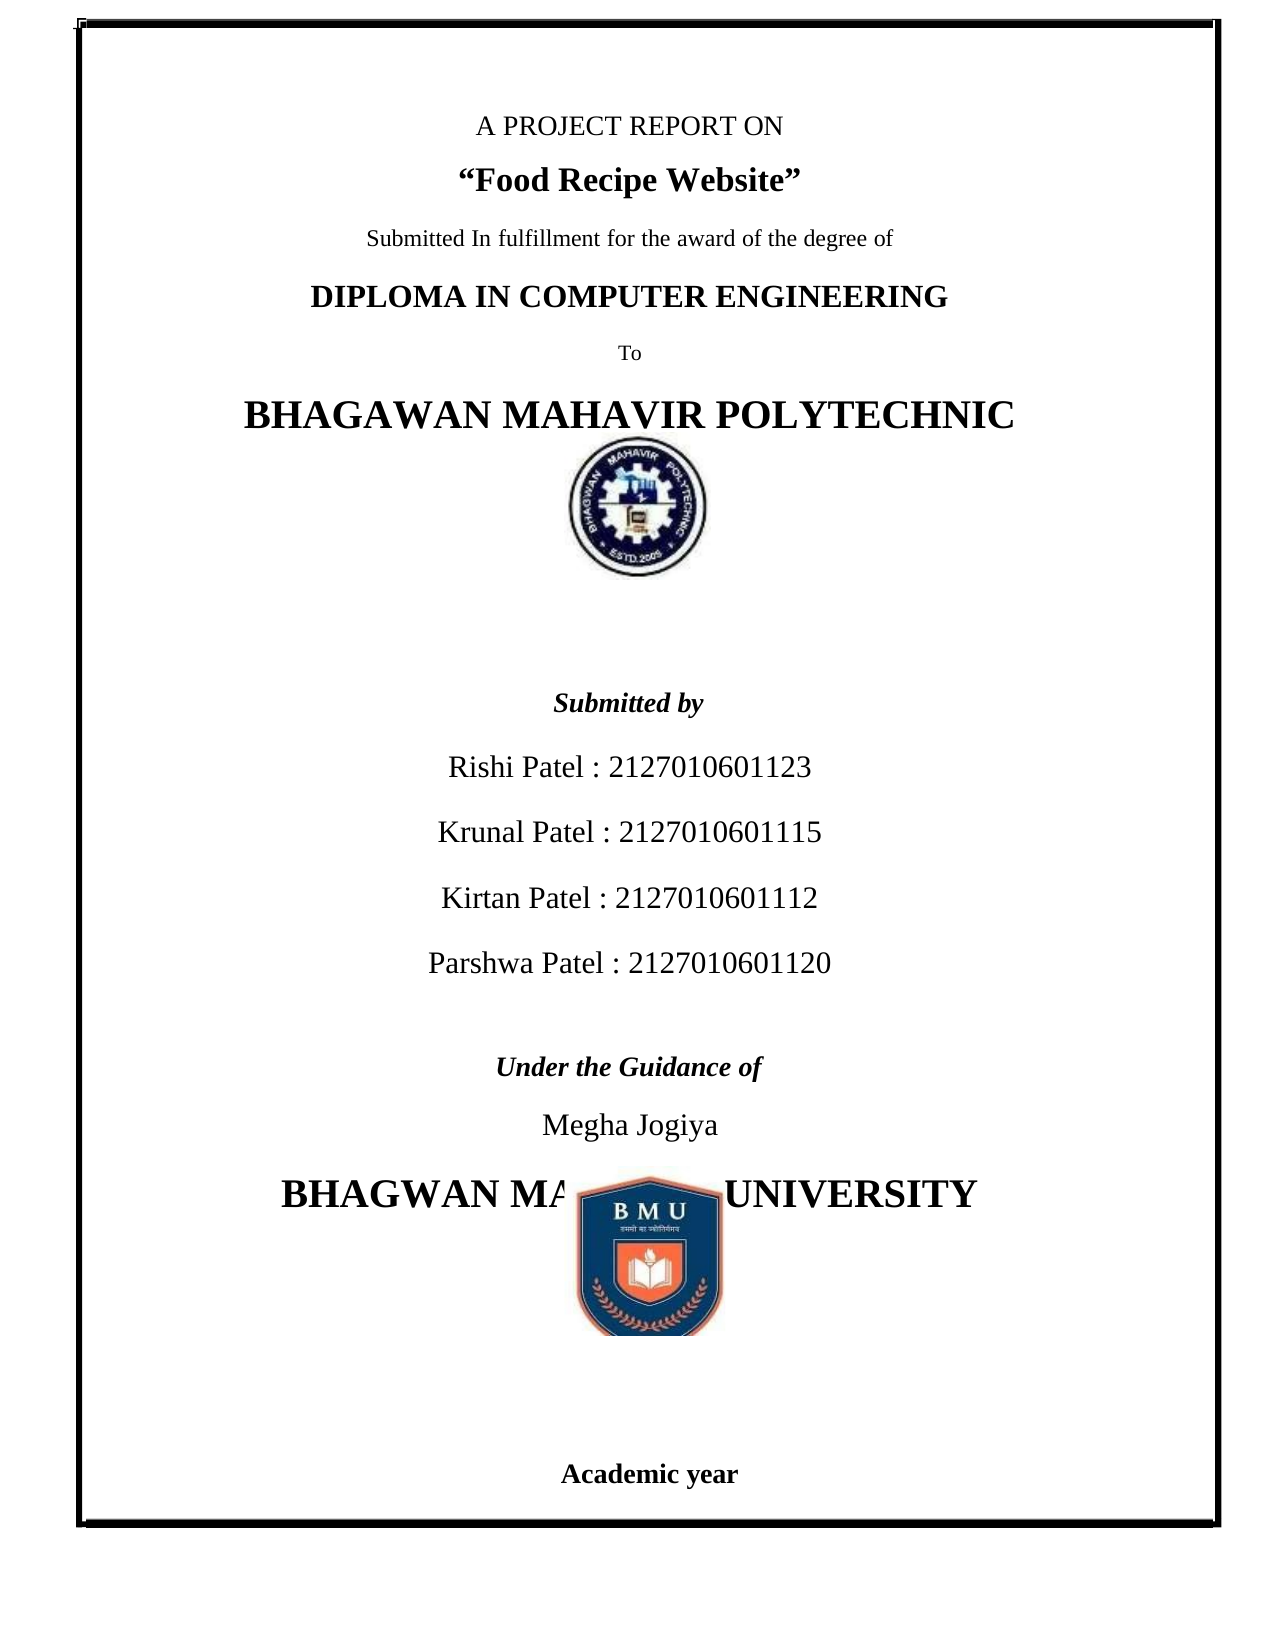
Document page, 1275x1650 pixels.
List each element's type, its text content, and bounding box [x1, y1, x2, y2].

subtitle BHAGWAN MAHAVIR UNIVERSITY [726, 1169, 1106, 1216]
text Krunal Patel : 2127010601115 [153, 813, 1106, 849]
text Rishi Patel : 2127010601123 [153, 748, 1106, 784]
subtitle DIPLOMA IN COMPUTER ENGINEERING [153, 277, 1105, 314]
text Academic year [153, 1457, 1106, 1490]
picture [564, 432, 711, 580]
text Submitted In fulfillment for the award of the degree of [153, 224, 1106, 251]
subtitle BHAGWAN MAHAVIR UNIVERSITY [153, 1169, 564, 1216]
picture [77, 18, 1213, 28]
picture [86, 1518, 1213, 1528]
picture [564, 1166, 726, 1336]
subtitle “Food Recipe Website” [153, 159, 1106, 199]
text Megha Jogiya [153, 1106, 1106, 1142]
subtitle BHAGAWAN MAHAVIR POLYTECHNIC [153, 390, 1106, 437]
subtitle Submitted by [153, 686, 1106, 719]
text A PROJECT REPORT ON [153, 109, 1106, 141]
text Parshwa Patel : 2127010601120 [153, 944, 1106, 980]
subtitle Under the Guidance of [153, 1050, 1106, 1082]
text To [153, 340, 1107, 365]
text Kirtan Patel : 2127010601112 [153, 879, 1106, 915]
